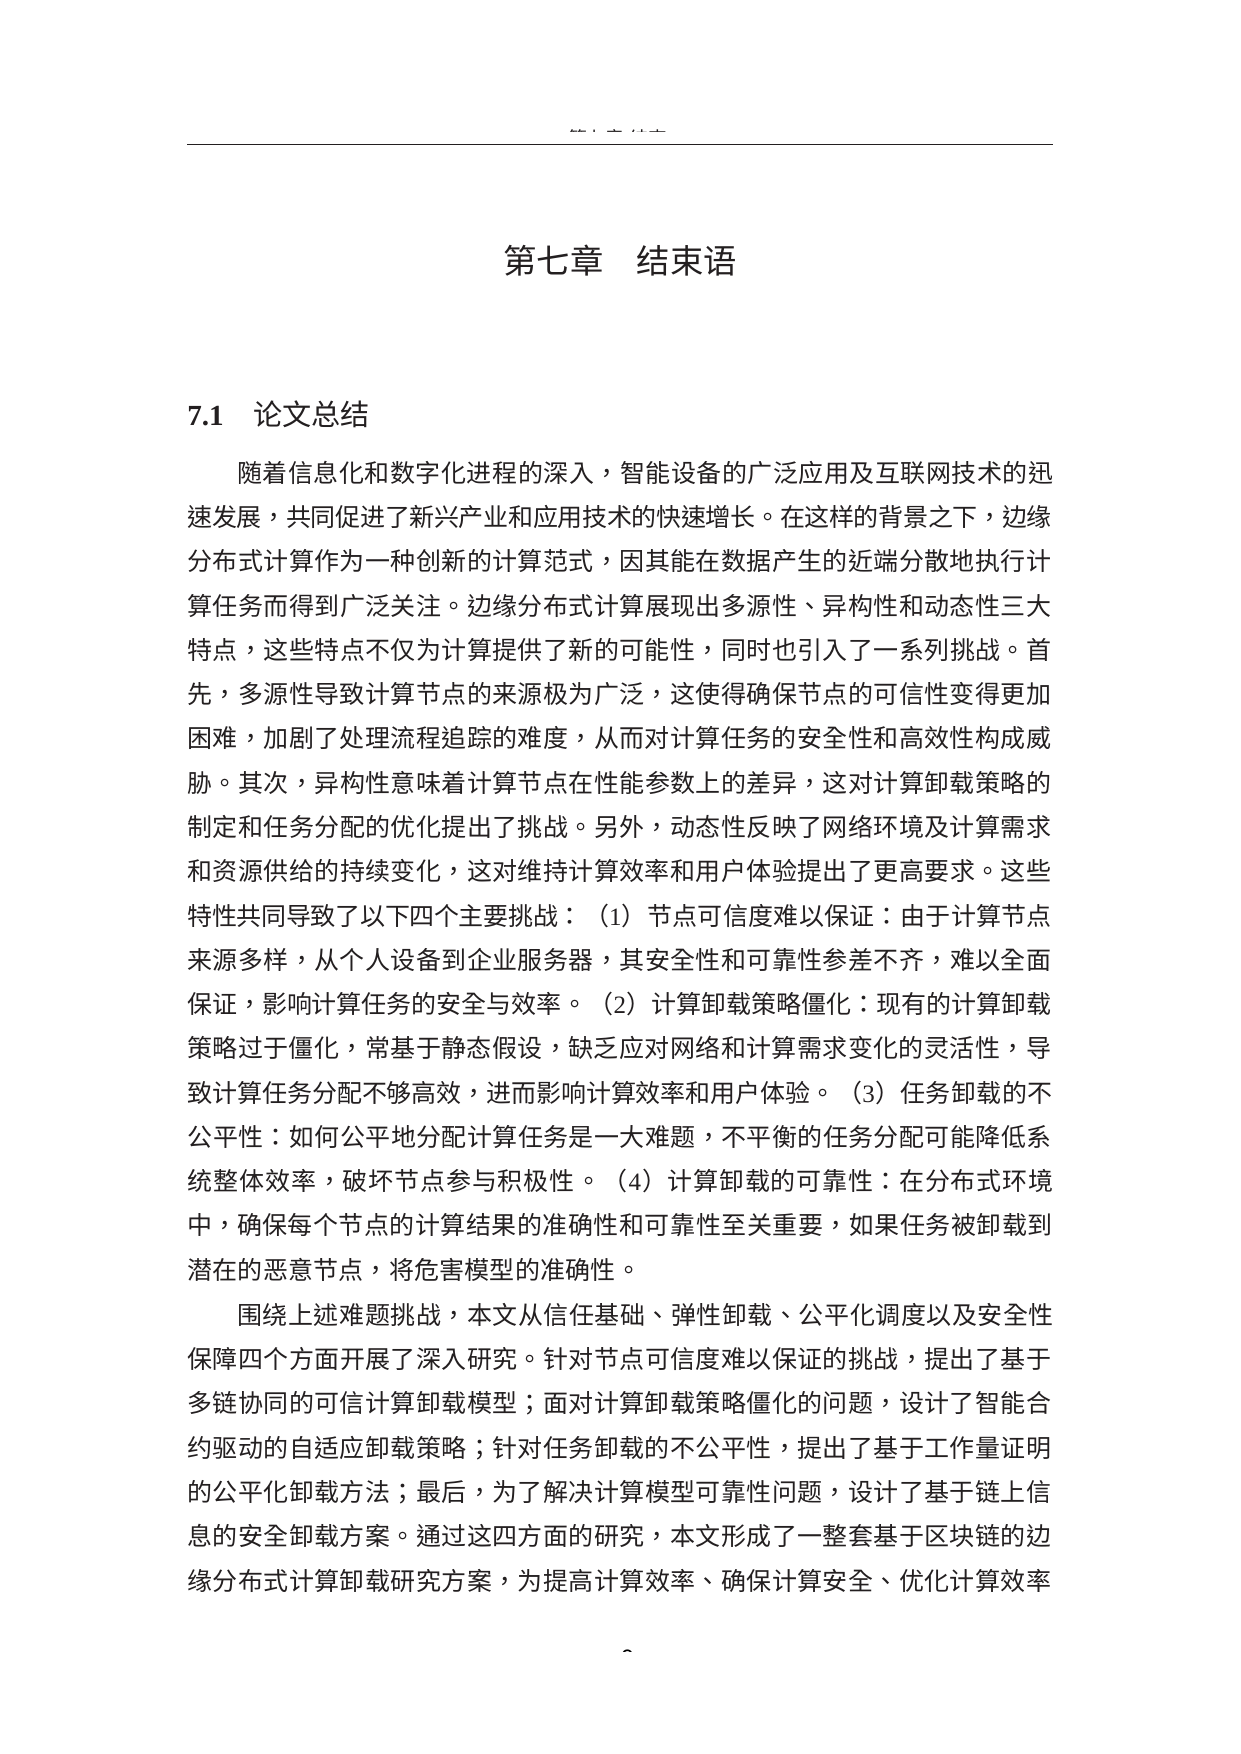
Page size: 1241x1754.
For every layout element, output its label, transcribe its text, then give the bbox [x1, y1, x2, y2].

subtitle 第七章 结束语 [503, 238, 1240, 283]
subtitle 论文总结 [187, 394, 1240, 434]
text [187, 1297, 1053, 1597]
text 随着信息化和数字化进程的深入，智能设备的广泛应用及互联网技术的迅速发展，共同促进了新兴产业和应用技术的快速增长。在这样的背景之下，边缘分布式计算作为一种创新的计算范式，因其能在数据产生的近端分散地执行计算任务而得到广泛关注。边缘分布式计算展现出多源性、异构性和动态性三大特点，这些特点不仅为计算提供了新的可能性，同时也引入了一系列挑战。首先，多源性导致计算节点的来源极为广泛，这使得确保节点的可信性变得更加困难，加剧了处理流程追踪的难度，从而对计算任务的安全性和高效性构成威胁。其次，异构性意味着计算节点在性能参数上的差异，这对计算卸载策略的制定和任务分配的优化提出了挑战。另外，动态性反映了网络环境及计算需求和资源供给的持续变化，这对维持计算效率和用户体验提出了更高要求。这些特性共同导致了以下四个主要挑战：（1）节点可信度难以保证：由于计算节点来源多样，从个人设备到企业服务器，其安全性和可靠性参差不齐，难以全面保证，影响计算任务的安全与效率。（2）计算卸载策略僵化：现有的计算卸载策略过于僵化，常基于静态假设，缺乏应对网络和计算需求变化的灵活性，导致计算任务分配不够高效，进而影响计算效率和用户体验。（3）任务卸载的不公平性：如何公平地分配计算任务是一大难题，不平衡的任务分配可能降低系统整体效率，破坏节点参与积极性。（4）计算卸载的可靠性：在分布式环境中，确保每个节点的计算结果的准确性和可靠性至关重要，如果任务被卸载到潜在的恶意节点，将危害模型的准确性。 [187, 455, 1053, 1286]
